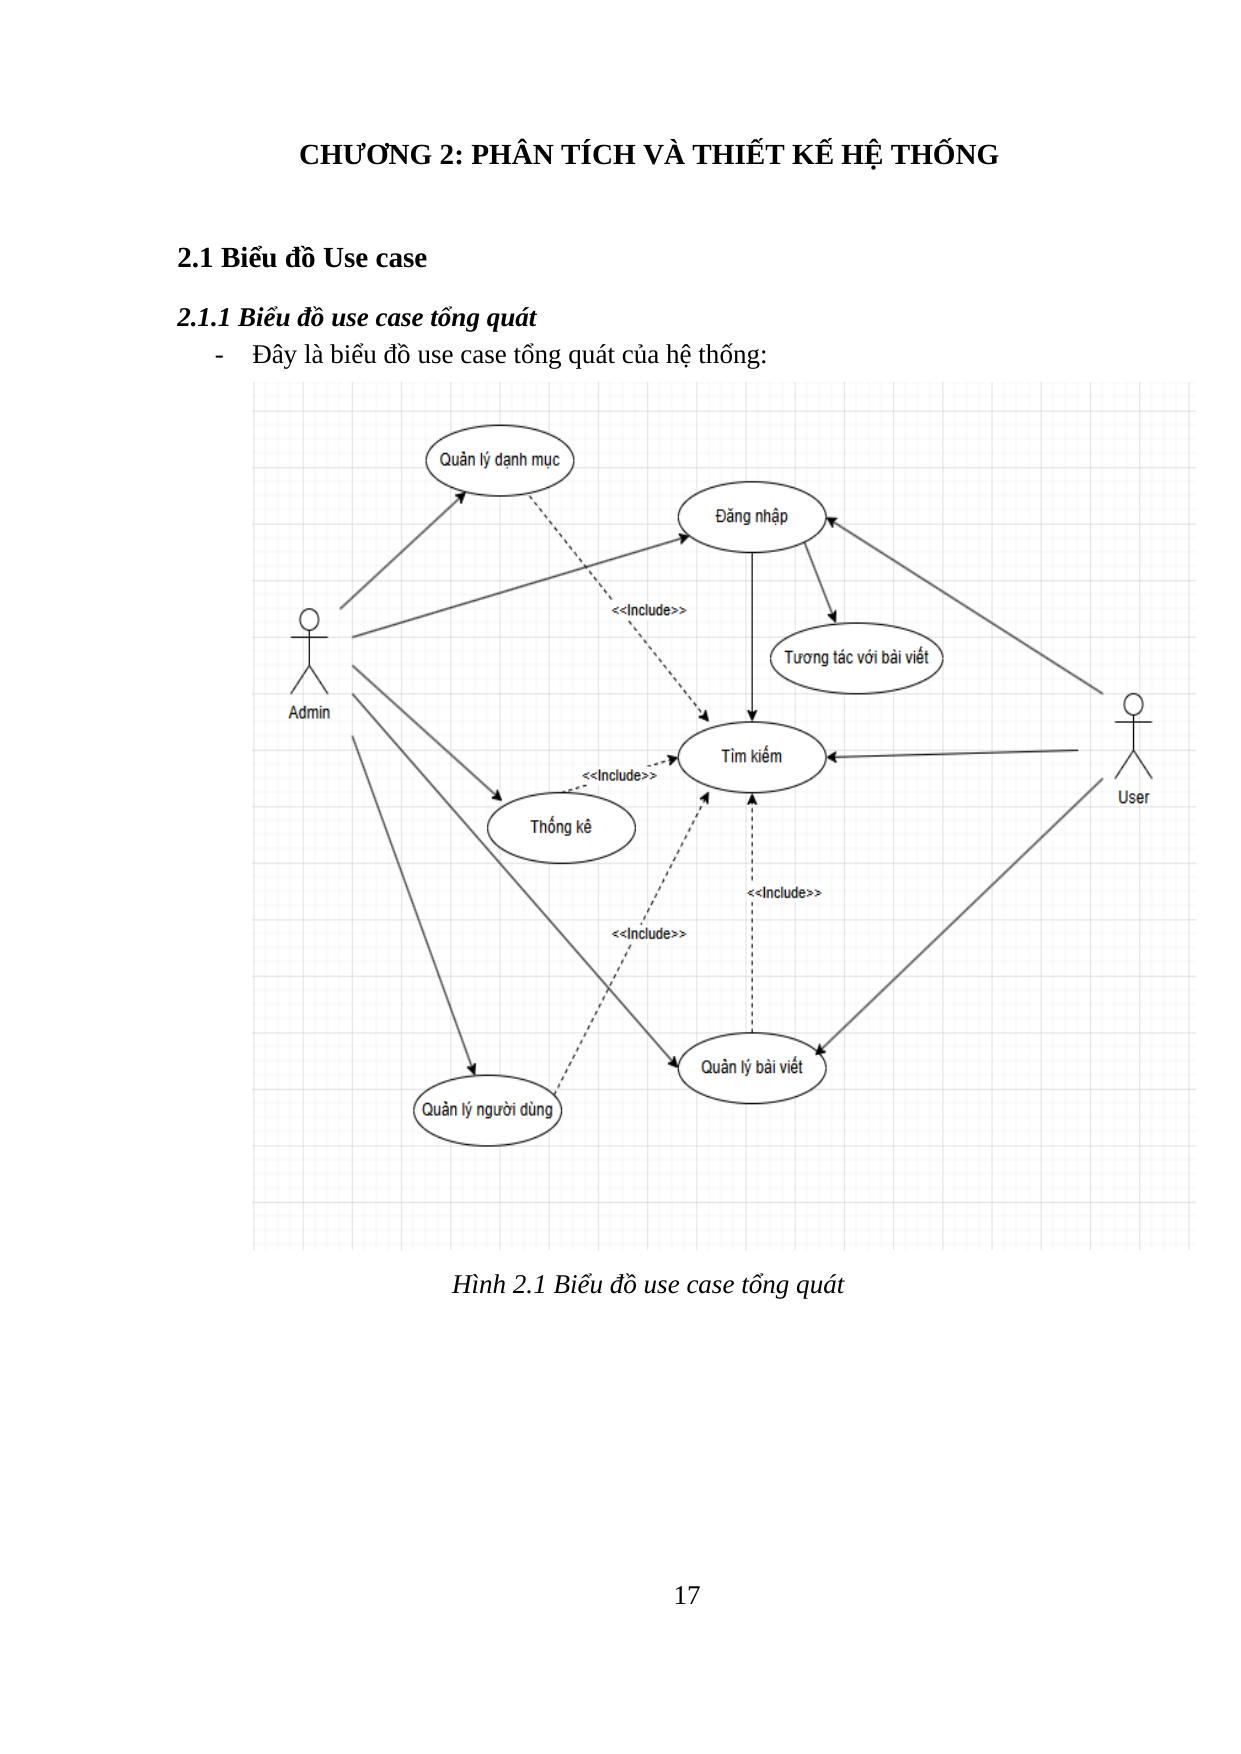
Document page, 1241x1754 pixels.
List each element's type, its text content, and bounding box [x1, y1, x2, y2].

text Hình 2.1 Biểu đồ use case tổng quát [177, 1269, 1122, 1300]
text 2.1 Biểu đồ Use case [177, 240, 1122, 273]
text 2.1.1 Biểu đồ use case tổng quát [177, 301, 1122, 332]
text CHƯƠNG 2: PHÂN TÍCH VÀ THIẾT KẾ HỆ THỐNG [177, 137, 1122, 171]
list Đây là biểu đồ use case tổng quát của hệ thống: [214, 338, 1122, 369]
picture [252, 382, 1197, 1250]
